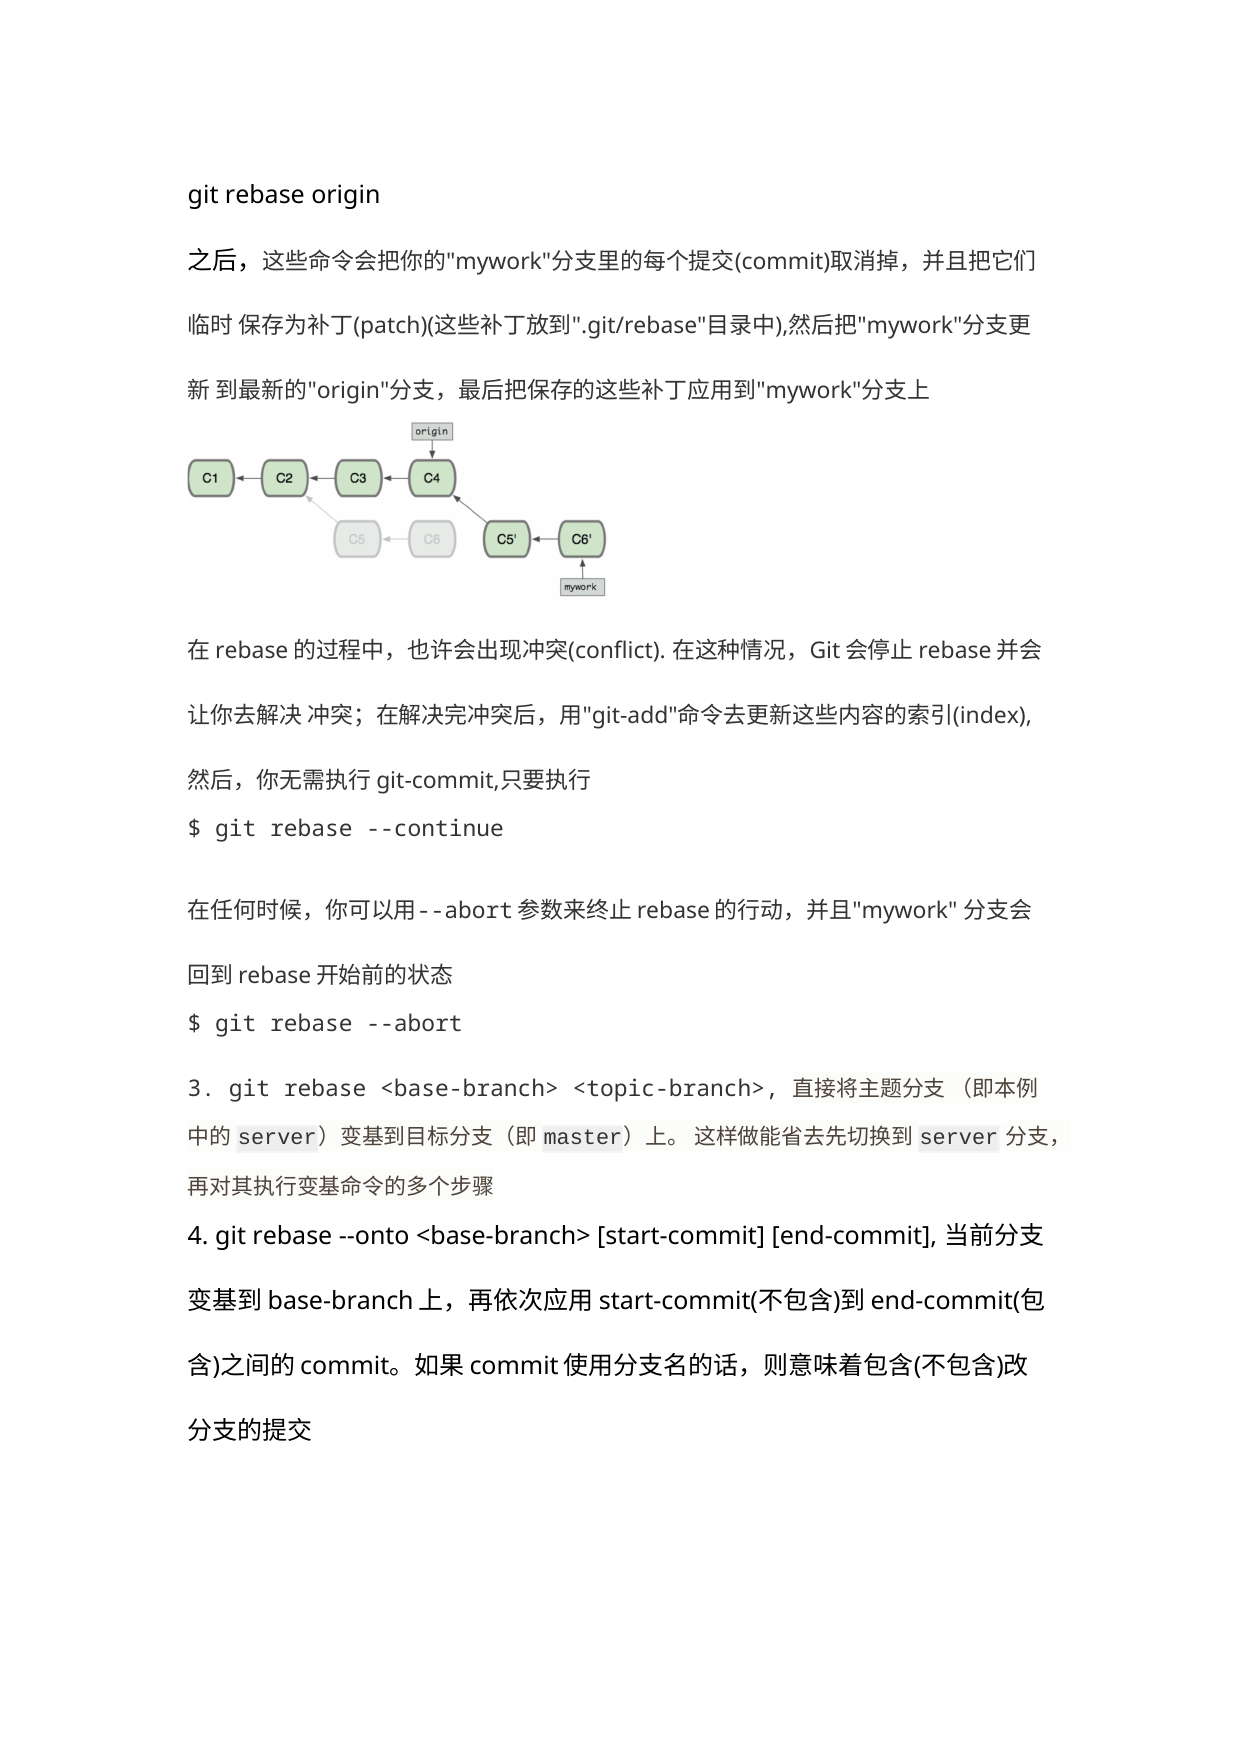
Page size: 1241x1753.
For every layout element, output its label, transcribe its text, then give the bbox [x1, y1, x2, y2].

text 在任何时候，你可以用--abort参数来终止rebase的行动，并且"mywork" 分支会回到rebase开始前的状态 [187, 876, 1053, 1006]
text git rebase origin [187, 161, 1053, 226]
text $ git rebase --continue [187, 811, 1053, 843]
text 在rebase的过程中，也许会出现冲突(conflict). 在这种情况，Git会停止rebase并会让你去解决 冲突；在解决完冲突后，用"git-add"命令去更新这些内容的索引(index), 然后，你无需执行 git-commit,只要执行 [187, 616, 1053, 811]
text 3. git rebase <base-branch> <topic-branch>, 直接将主题分支 （即本例中的 server）变基到目标分支（即 master）上。 这样做能省去先切换到 server 分支，再对其执行变基命令的多个步骤 [187, 1071, 1053, 1201]
text $ git rebase --abort [187, 1006, 1053, 1038]
text 4. git rebase --onto <base-branch> [start-commit] [end-commit], 当前分支变基到base-branch上，再依次应用start-commit(不包含)到end-commit(包含)之间的commit。如果commit使用分支名的话，则意味着包含(不包含)改分支的提交 [187, 1201, 1053, 1461]
text 之后，这些命令会把你的"mywork"分支里的每个提交(commit)取消掉，并且把它们临时 保存为补丁(patch)(这些补丁放到".git/rebase"目录中),然后把"mywork"分支更新 到最新的"origin"分支，最后把保存的这些补丁应用到"mywork"分支上 [187, 226, 1053, 421]
picture [187, 421, 614, 603]
